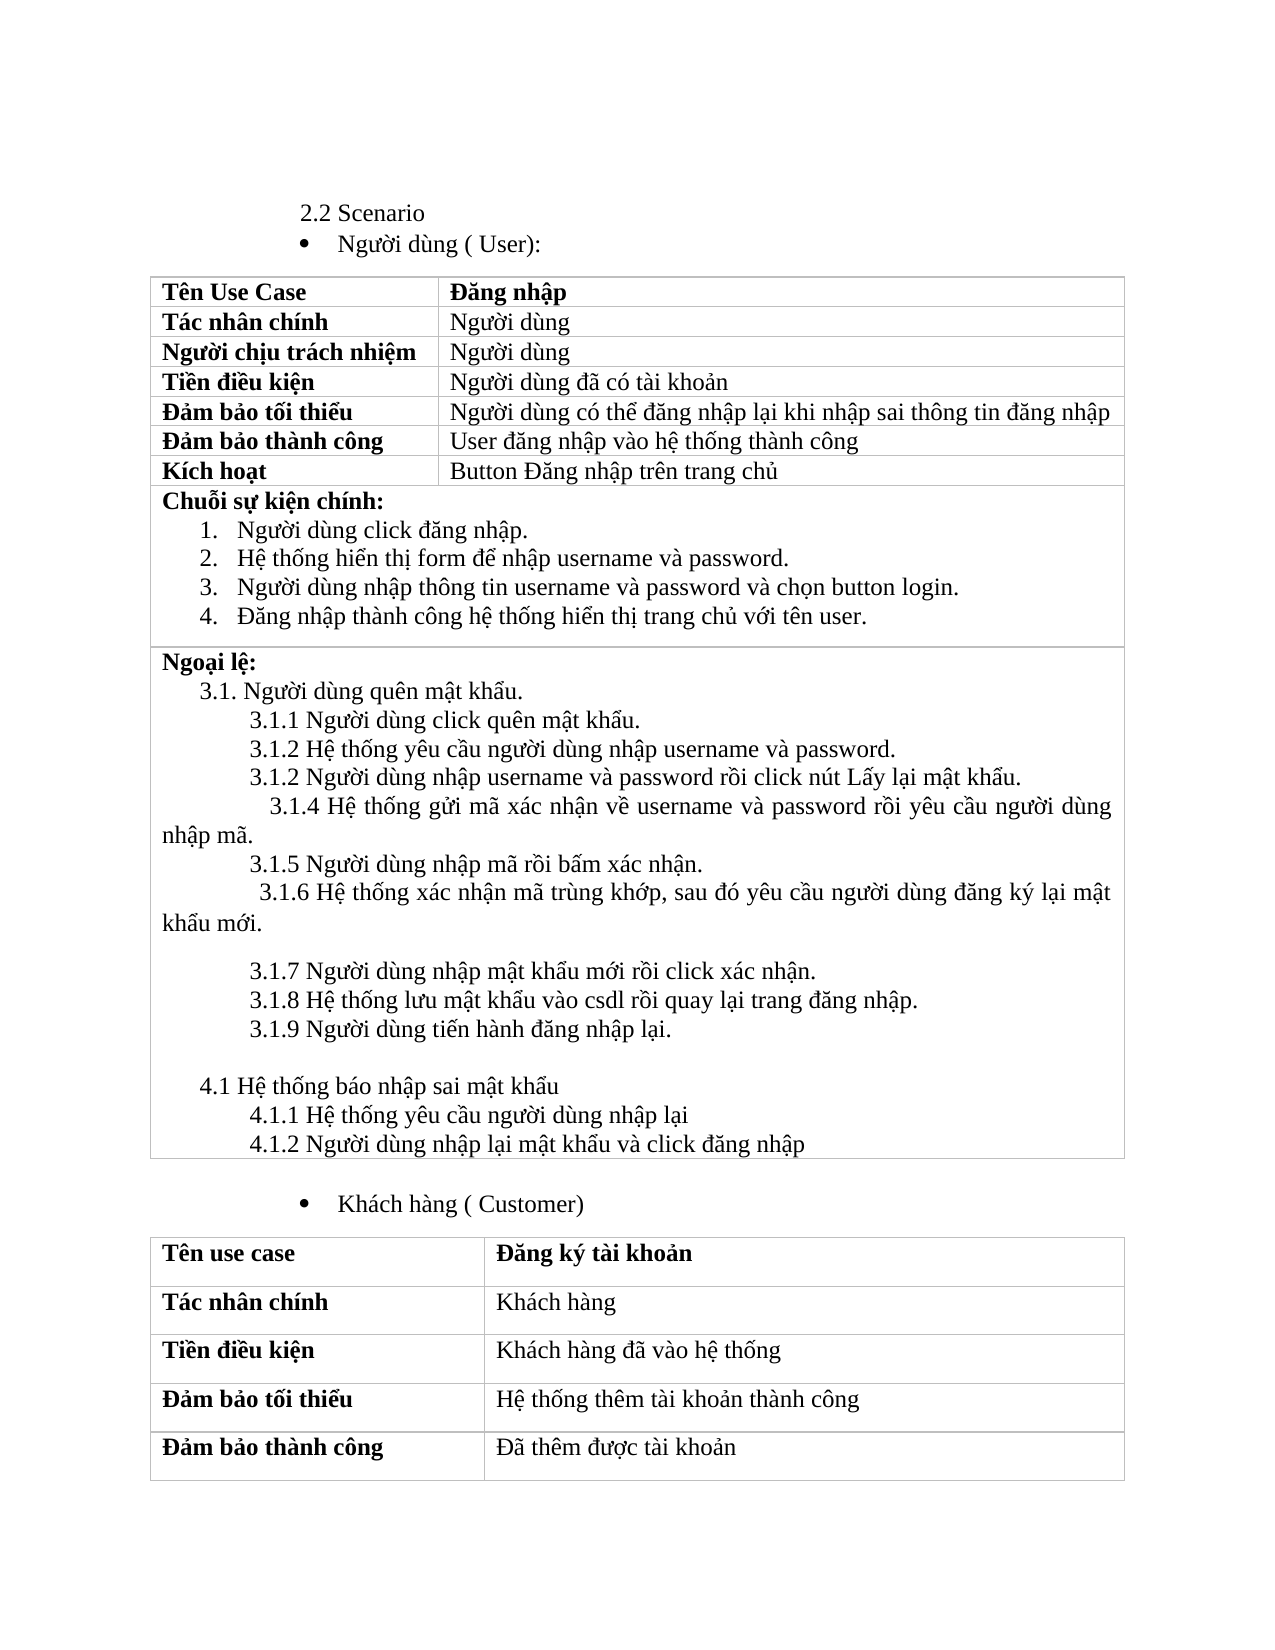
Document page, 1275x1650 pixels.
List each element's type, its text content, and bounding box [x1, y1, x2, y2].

table_cell Đã thêm được tài khoản [485, 1433, 1124, 1480]
table_cell Khách hàng [485, 1287, 1124, 1334]
list Người dùng ( User): [300, 229, 1125, 257]
table_cell Hệ thống thêm tài khoản thành công [485, 1384, 1124, 1431]
table_header Đăng nhập [439, 278, 1124, 306]
table_cell Tiền điều kiện [151, 1335, 484, 1383]
table_cell Người dùng đã có tài khoản [439, 367, 1124, 396]
table_cell Tác nhân chính [151, 1287, 484, 1334]
table_header Tên use case [151, 1238, 484, 1286]
table_cell Chuỗi sự kiện chính: Người dùng click đăng nhập. Hệ thống hiển thị form để nhập username và password. Người dùng nhập thông tin username và password và chọn button login. Đăng nhập thành công hệ thống hiển thị trang chủ với tên user. [151, 486, 1124, 646]
table_cell Đảm bảo tối thiểu [151, 1384, 484, 1431]
table_cell Button Đăng nhập trên trang chủ [439, 456, 1124, 485]
table_cell Người dùng [439, 307, 1124, 336]
table_cell Tác nhân chính [151, 307, 438, 336]
table_header Đăng ký tài khoản [485, 1238, 1124, 1286]
table_cell Người chịu trách nhiệm [151, 337, 438, 366]
table_cell Đảm bảo thành công [151, 1433, 484, 1480]
table_cell Người dùng [439, 337, 1124, 366]
table_cell Người dùng có thể đăng nhập lại khi nhập sai thông tin đăng nhập [439, 397, 1124, 425]
table_cell Đảm bảo thành công [151, 426, 438, 455]
list Khách hàng ( Customer) [300, 1189, 1125, 1218]
table_cell Kích hoạt [151, 456, 438, 485]
table_cell User đăng nhập vào hệ thống thành công [439, 426, 1124, 455]
table_cell Khách hàng đã vào hệ thống [485, 1335, 1124, 1383]
table_cell Ngoại lệ: 3.1. Người dùng quên mật khẩu. 3.1.1 Người dùng click quên mật khẩu. 3.1.2 Hệ thống yêu cầu người dùng nhập username và password. 3.1.2 Người dùng nhập username và password rồi click nút Lấy lại mật khẩu. 3.1.4 Hệ thống gửi mã xác nhận về username và password rồi yêu cầu người dùng nhập mã. 3.1.5 Người dùng nhập mã rồi bấm xác nhận. 3.1.6 Hệ thống xác nhận mã trùng khớp, sau đó yêu cầu người dùng đăng ký lại mật khẩu mới. 3.1.7 Người dùng nhập mật khẩu mới rồi click xác nhận. 3.1.8 Hệ thống lưu mật khẩu vào csdl rồi quay lại trang đăng nhập. 3.1.9 Người dùng tiến hành đăng nhập lại. 4.1 Hệ thống báo nhập sai mật khẩu 4.1.1 Hệ thống yêu cầu người dùng nhập lại 4.1.2 Người dùng nhập lại mật khẩu và click đăng nhập [151, 648, 1124, 1157]
table_cell Tiền điều kiện [151, 367, 438, 396]
table_cell Đảm bảo tối thiểu [151, 397, 438, 425]
table_header Tên Use Case [151, 278, 438, 306]
subtitle Scenario [300, 198, 1125, 226]
